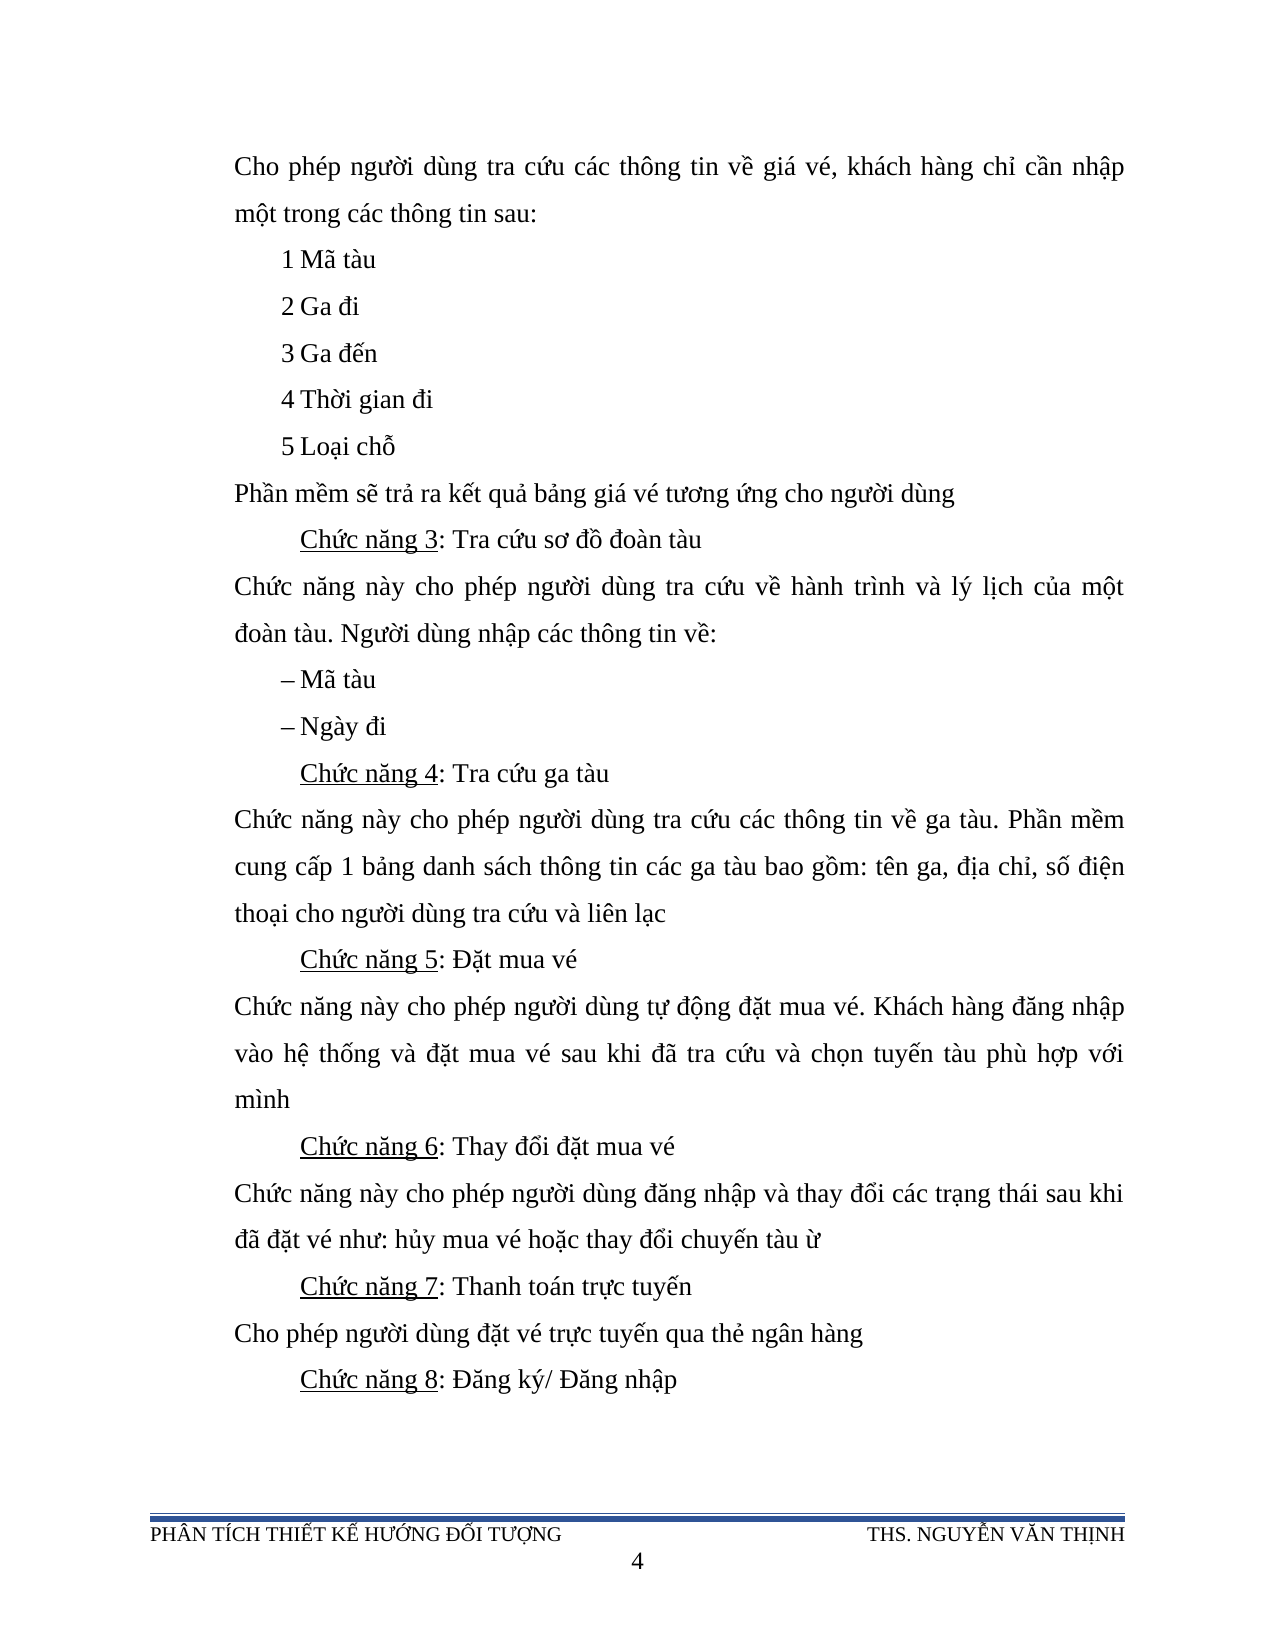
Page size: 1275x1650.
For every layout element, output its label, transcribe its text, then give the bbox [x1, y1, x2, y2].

text Phần mềm sẽ trả ra kết quả bảng giá vé tương ứng cho người dùng [234, 477, 1125, 508]
text Chức năng 5: Đặt mua vé [234, 943, 1125, 974]
text Chức năng này cho phép người dùng tra cứu về hành trình và lý lịch của một đoàn tàu. Người dùng nhập các thông tin về: [234, 570, 1125, 648]
text Chức năng 6: Thay đổi đặt mua vé [234, 1130, 1125, 1161]
text Chức năng 4: Tra cứu ga tàu [234, 757, 1125, 788]
list Thời gian đi [281, 383, 1125, 414]
text Chức năng này cho phép người dùng tra cứu các thông tin về ga tàu. Phần mềm cung cấp 1 bảng danh sách thông tin các ga tàu bao gồm: tên ga, địa chỉ, số điện thoại cho người dùng tra cứu và liên lạc [234, 803, 1125, 928]
list Ga đến [281, 337, 1125, 368]
list Ngày đi [281, 710, 1125, 741]
list Ga đi [281, 290, 1125, 321]
text Chức năng 3: Tra cứu sơ đồ đoàn tàu [234, 523, 1125, 554]
text Chức năng này cho phép người dùng tự động đặt mua vé. Khách hàng đăng nhập vào hệ thống và đặt mua vé sau khi đã tra cứu và chọn tuyến tàu phù hợp với mình [234, 990, 1125, 1114]
text Chức năng này cho phép người dùng đăng nhập và thay đổi các trạng thái sau khi đã đặt vé như: hủy mua vé hoặc thay đổi chuyến tàu ừ [234, 1177, 1125, 1254]
list Loại chỗ [281, 430, 1125, 461]
text Chức năng 7: Thanh toán trực tuyến [234, 1270, 1125, 1301]
text Chức năng 8: Đăng ký/ Đăng nhập [234, 1363, 1125, 1394]
text Cho phép người dùng đặt vé trực tuyến qua thẻ ngân hàng [234, 1317, 1125, 1348]
text Cho phép người dùng tra cứu các thông tin về giá vé, khách hàng chỉ cần nhập một trong các thông tin sau: [234, 150, 1125, 228]
list Mã tàu [281, 663, 1125, 694]
list Mã tàu [281, 243, 1125, 274]
